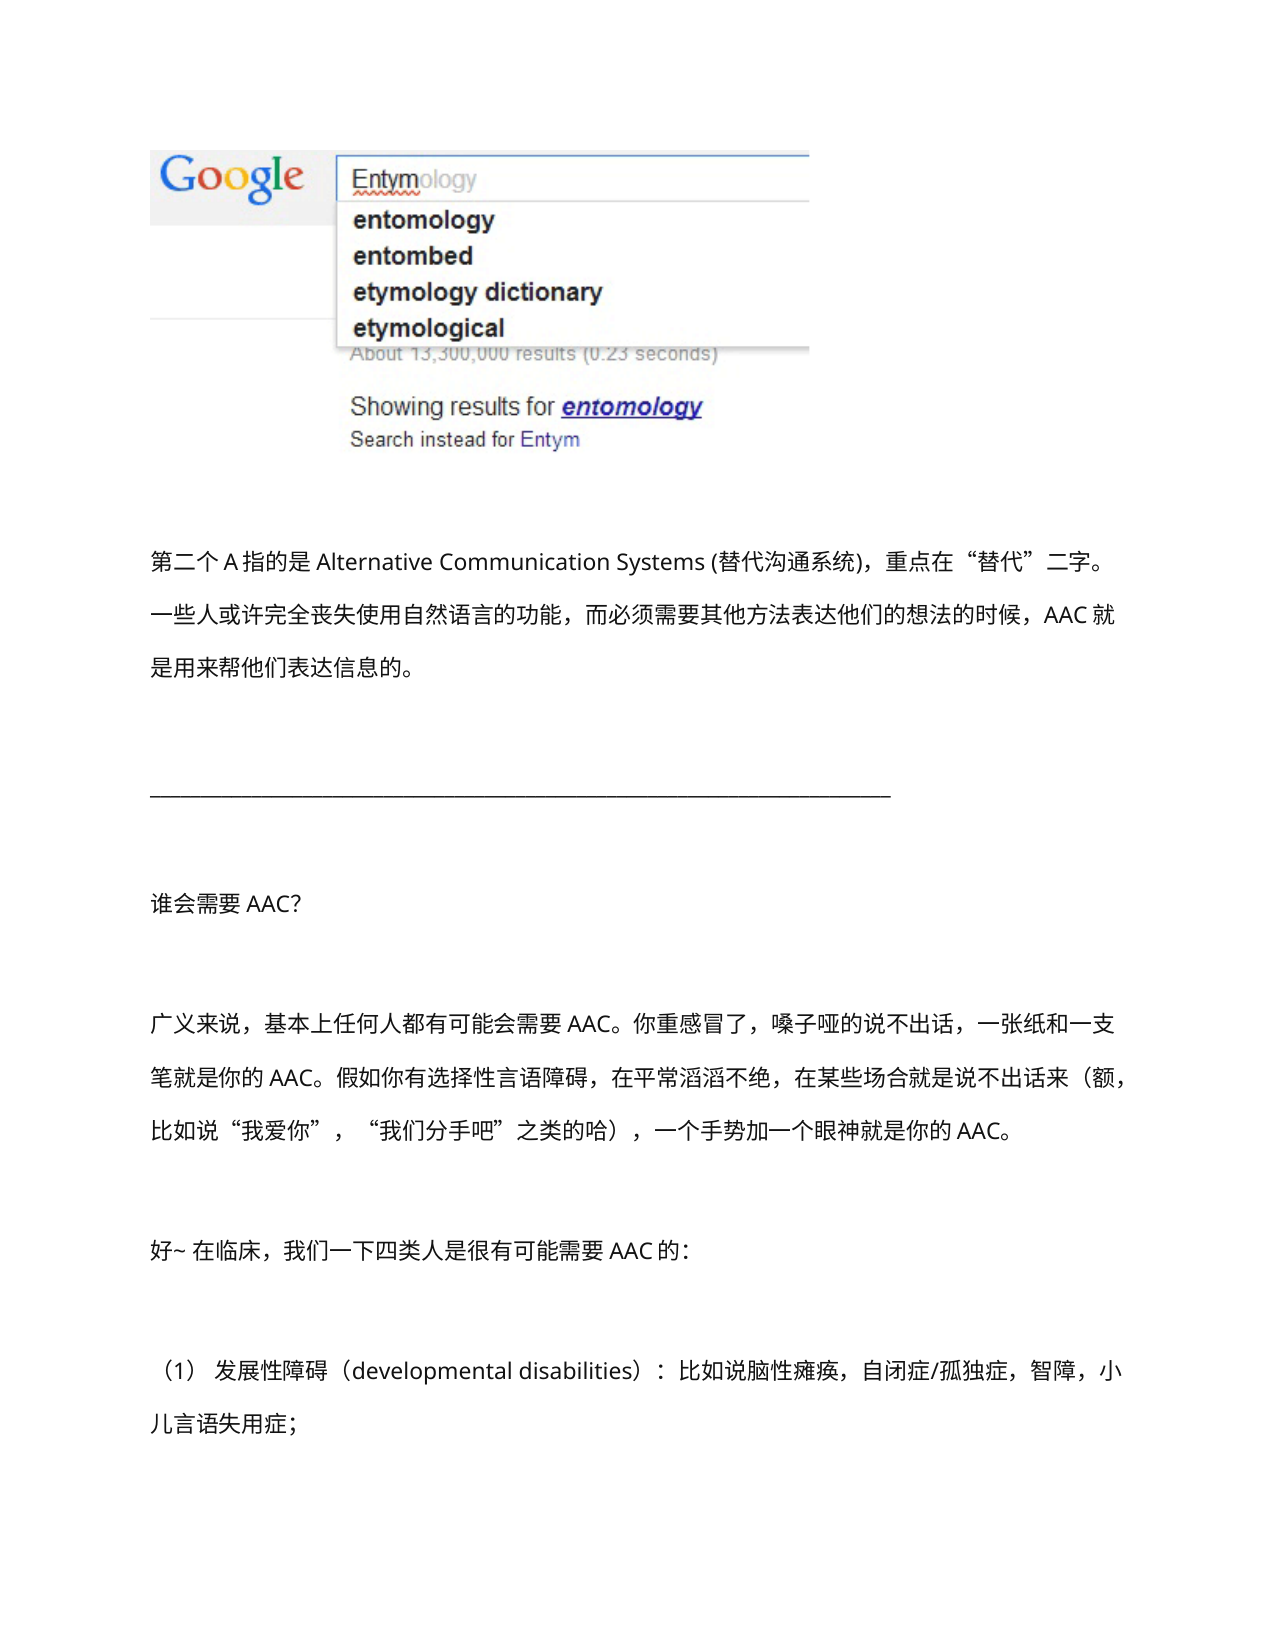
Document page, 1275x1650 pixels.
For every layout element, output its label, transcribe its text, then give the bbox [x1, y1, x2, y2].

text （1） 发展性障碍（developmental disabilities）：比如说脑性瘫痪，自闭症/孤独症，智障，小儿言语失用症； [150, 1353, 1125, 1439]
picture [150, 150, 810, 461]
text 第二个A指的是Alternative Communication Systems (替代沟通系统)，重点在“替代”二字。一些人或许完全丧失使用自然语言的功能，而必须需要其他方法表达他们的想法的时候，AAC就是用来帮他们表达信息的。 [150, 543, 1125, 683]
text 广义来说，基本上任何人都有可能会需要AAC。你重感冒了，嗓子哑的说不出话，一张纸和一支笔就是你的AAC。假如你有选择性言语障碍，在平常滔滔不绝，在某些场合就是说不出话来（额，比如说“我爱你”，“我们分手吧”之类的哈），一个手势加一个眼神就是你的AAC。 [150, 1006, 1125, 1146]
text 好~ 在临床，我们一下四类人是很有可能需要AAC的： [150, 1233, 1125, 1266]
text _________________________________________________________________________ [150, 769, 1125, 801]
text 谁会需要AAC？ [150, 886, 1125, 919]
